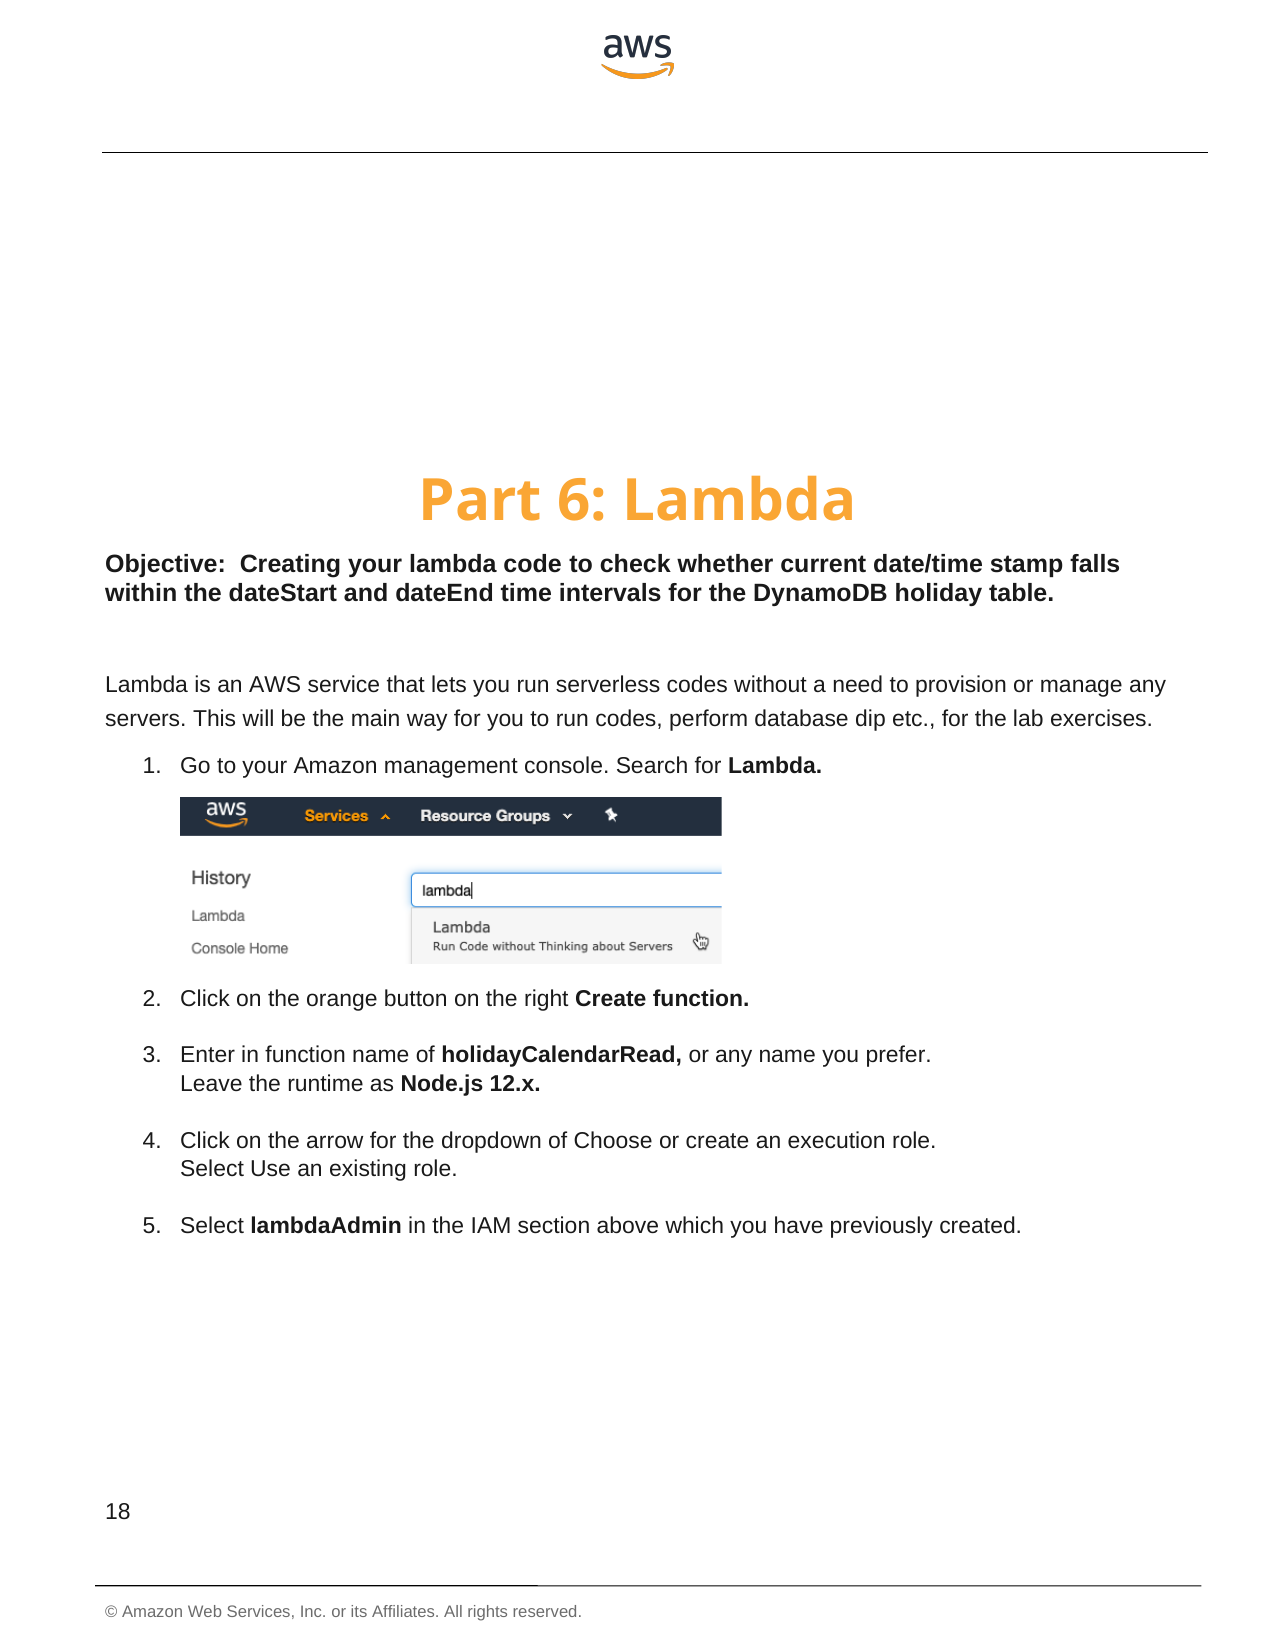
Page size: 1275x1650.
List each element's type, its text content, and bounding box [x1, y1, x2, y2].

list Click on the orange button on the right Create function. [142, 984, 1170, 1039]
subtitle Objective: Creating your lambda code to check whether current date/time stamp falls within the dateStart and dateEnd time intervals for the DynamoDB holiday table. [105, 549, 1170, 664]
list Select lambdaAdmin in the IAM section above which you have previously created. [142, 1212, 1170, 1267]
picture [601, 35, 674, 79]
picture [180, 797, 722, 964]
list Enter in function name of holidayCalendarRead, or any name you prefer. Leave the runtime as Node.js 12.x. [142, 1041, 1170, 1125]
subtitle Part 6: Lambda [105, 457, 1170, 537]
text Lambda is an AWS service that lets you run serverless codes without a need to provision or manage any servers. This will be the main way for you to run codes, perform database dip etc., for the lab exercises. [105, 664, 1170, 731]
list Go to your Amazon management console. Search for Lambda. [142, 752, 1170, 778]
list Click on the arrow for the dropdown of Choose or create an execution role. Select Use an existing role. [142, 1127, 1170, 1210]
